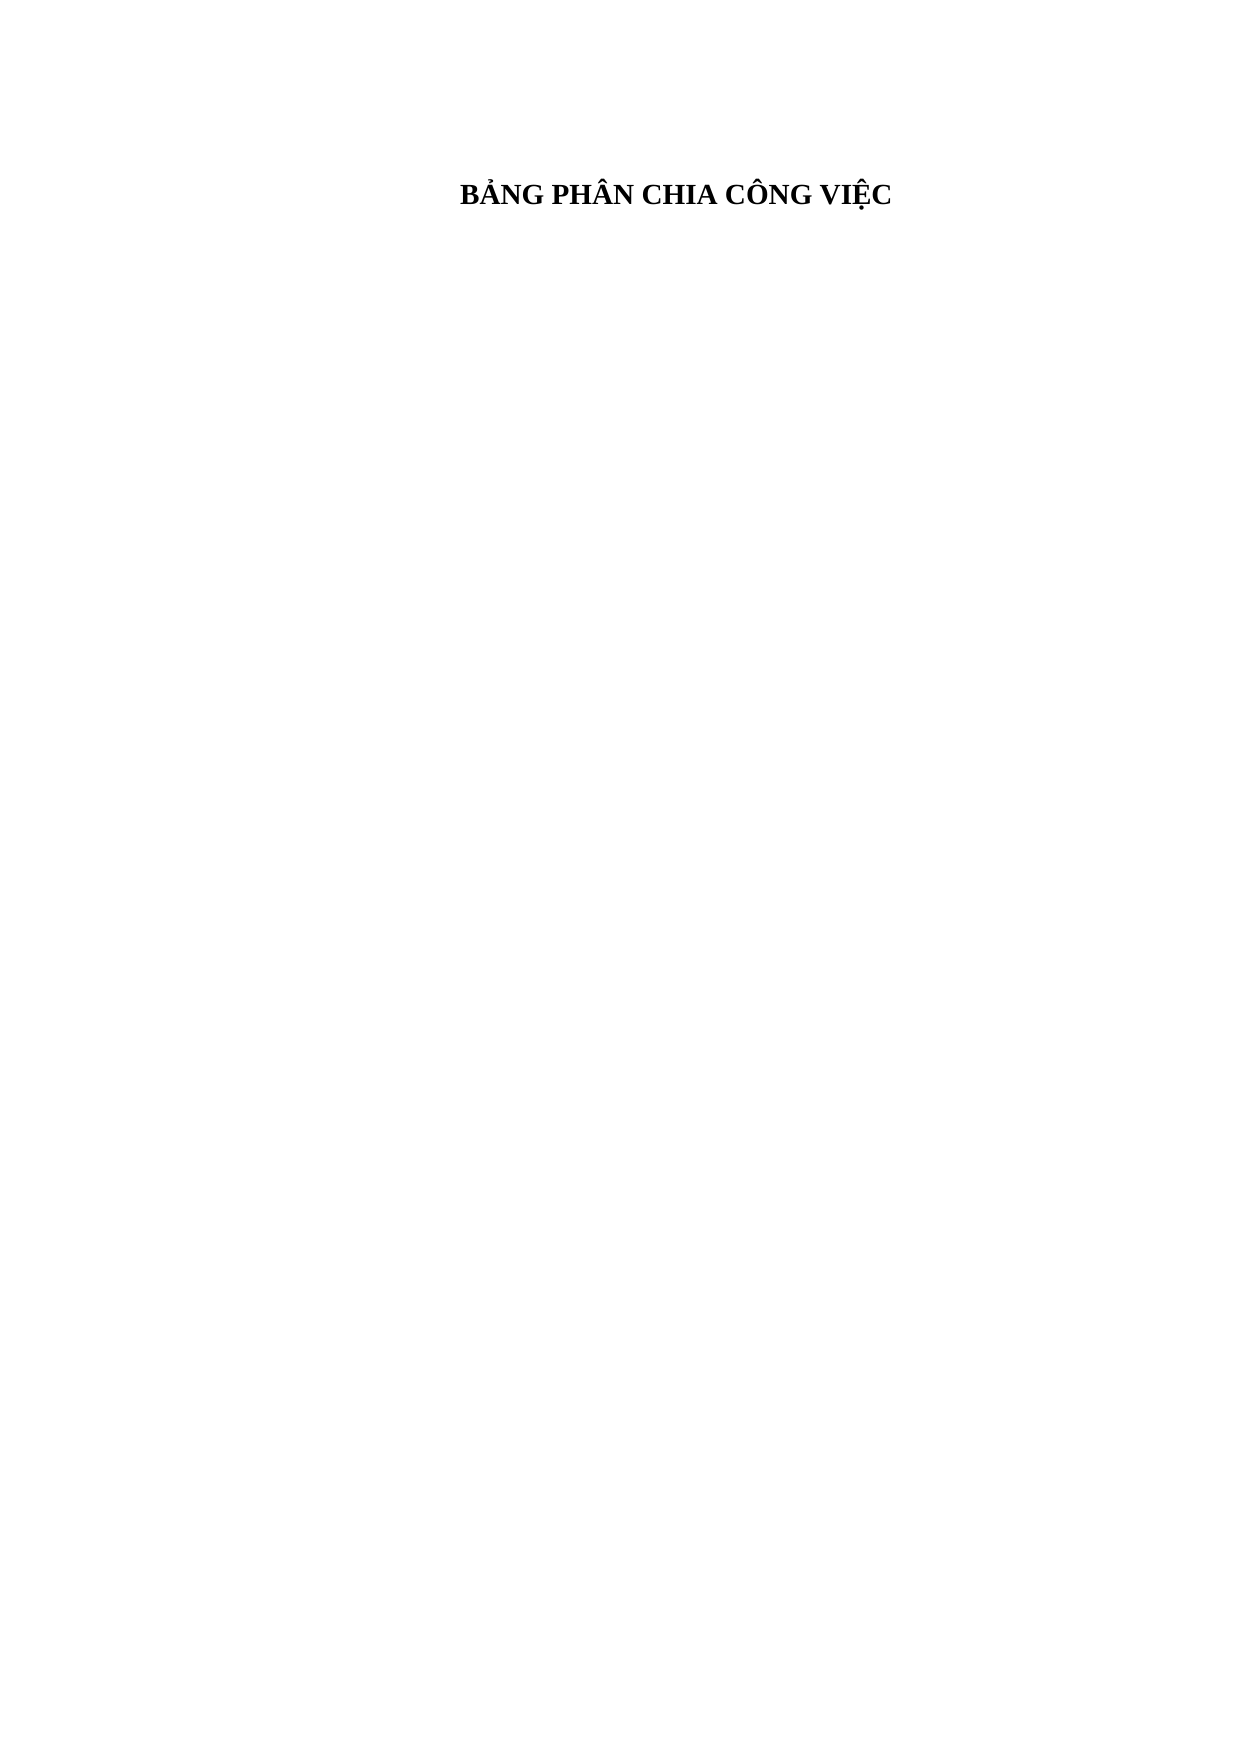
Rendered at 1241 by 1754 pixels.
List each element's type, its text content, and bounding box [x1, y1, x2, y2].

text BẢNG PHÂN CHIA CÔNG VIỆC [193, 177, 1122, 211]
